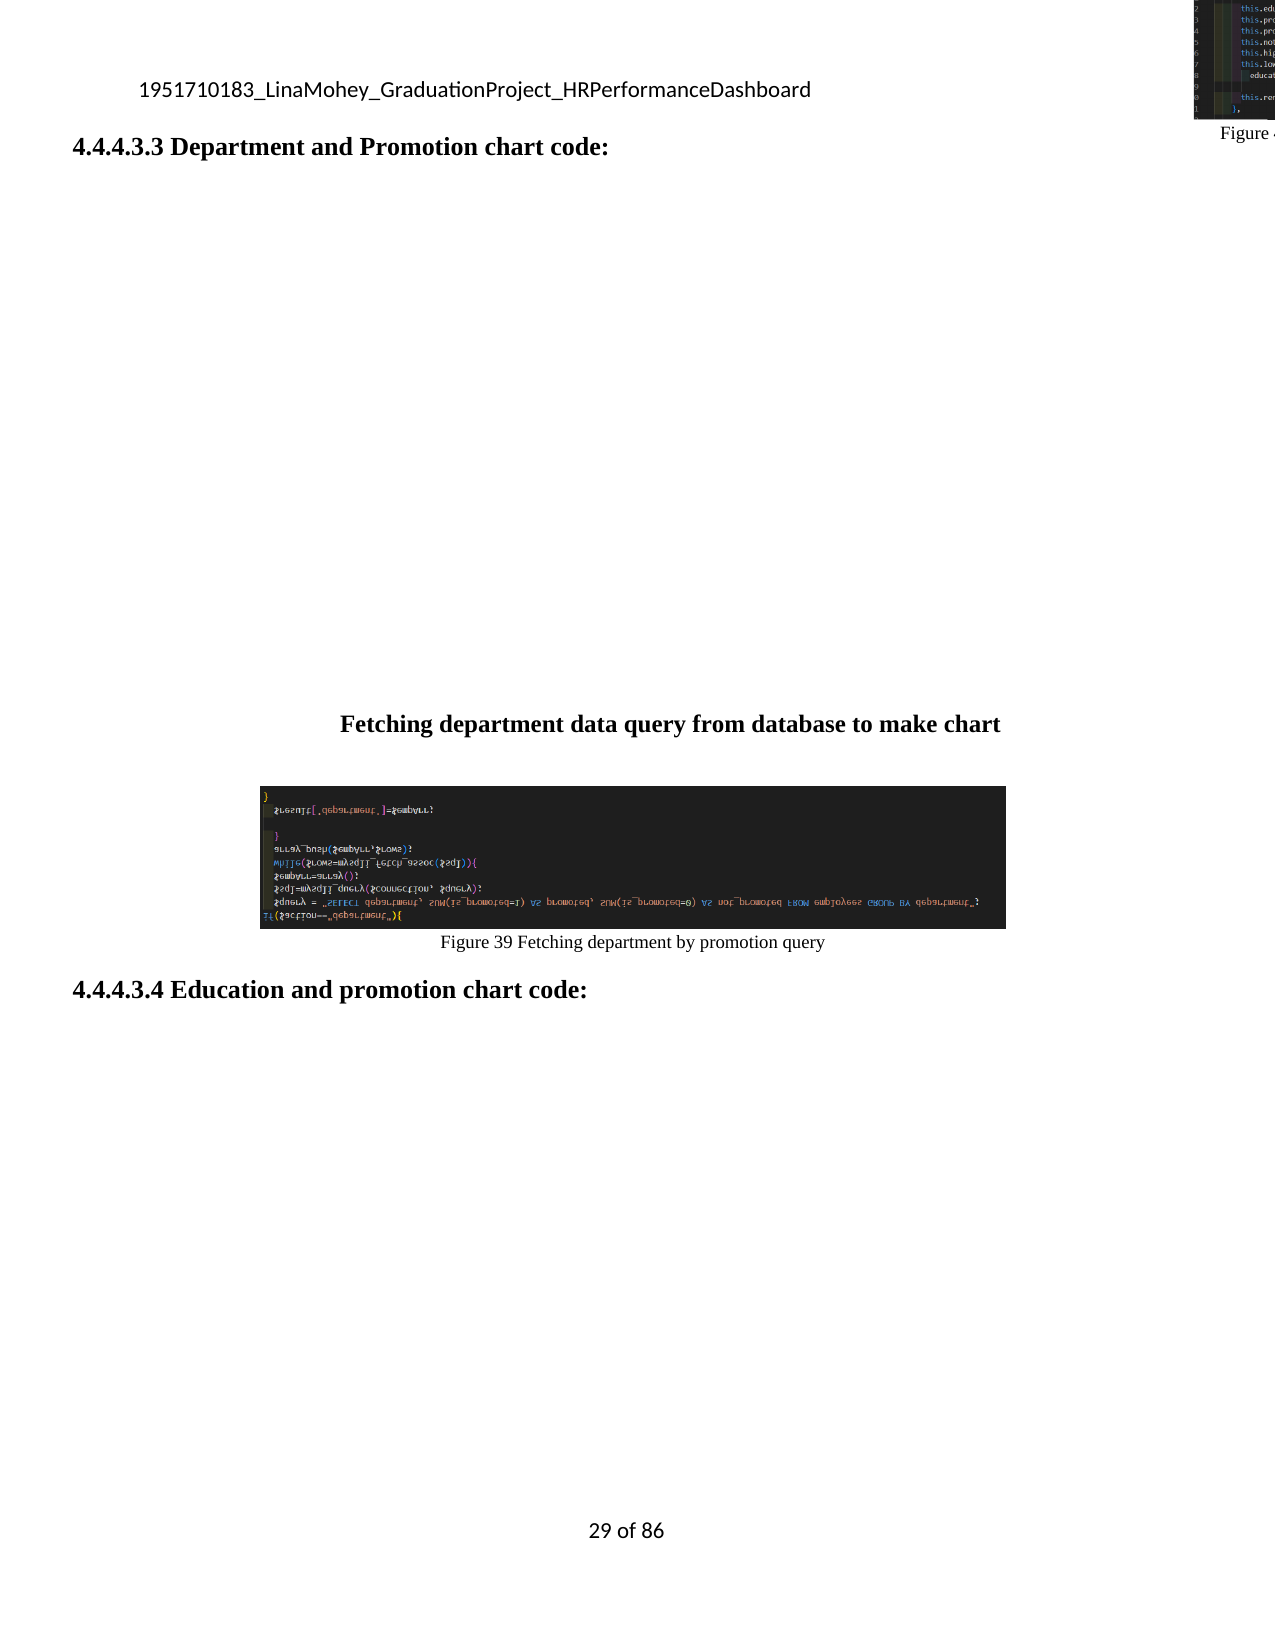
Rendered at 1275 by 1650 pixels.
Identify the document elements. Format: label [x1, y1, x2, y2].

picture [260, 786, 1006, 929]
picture [1193, 0, 1275, 120]
